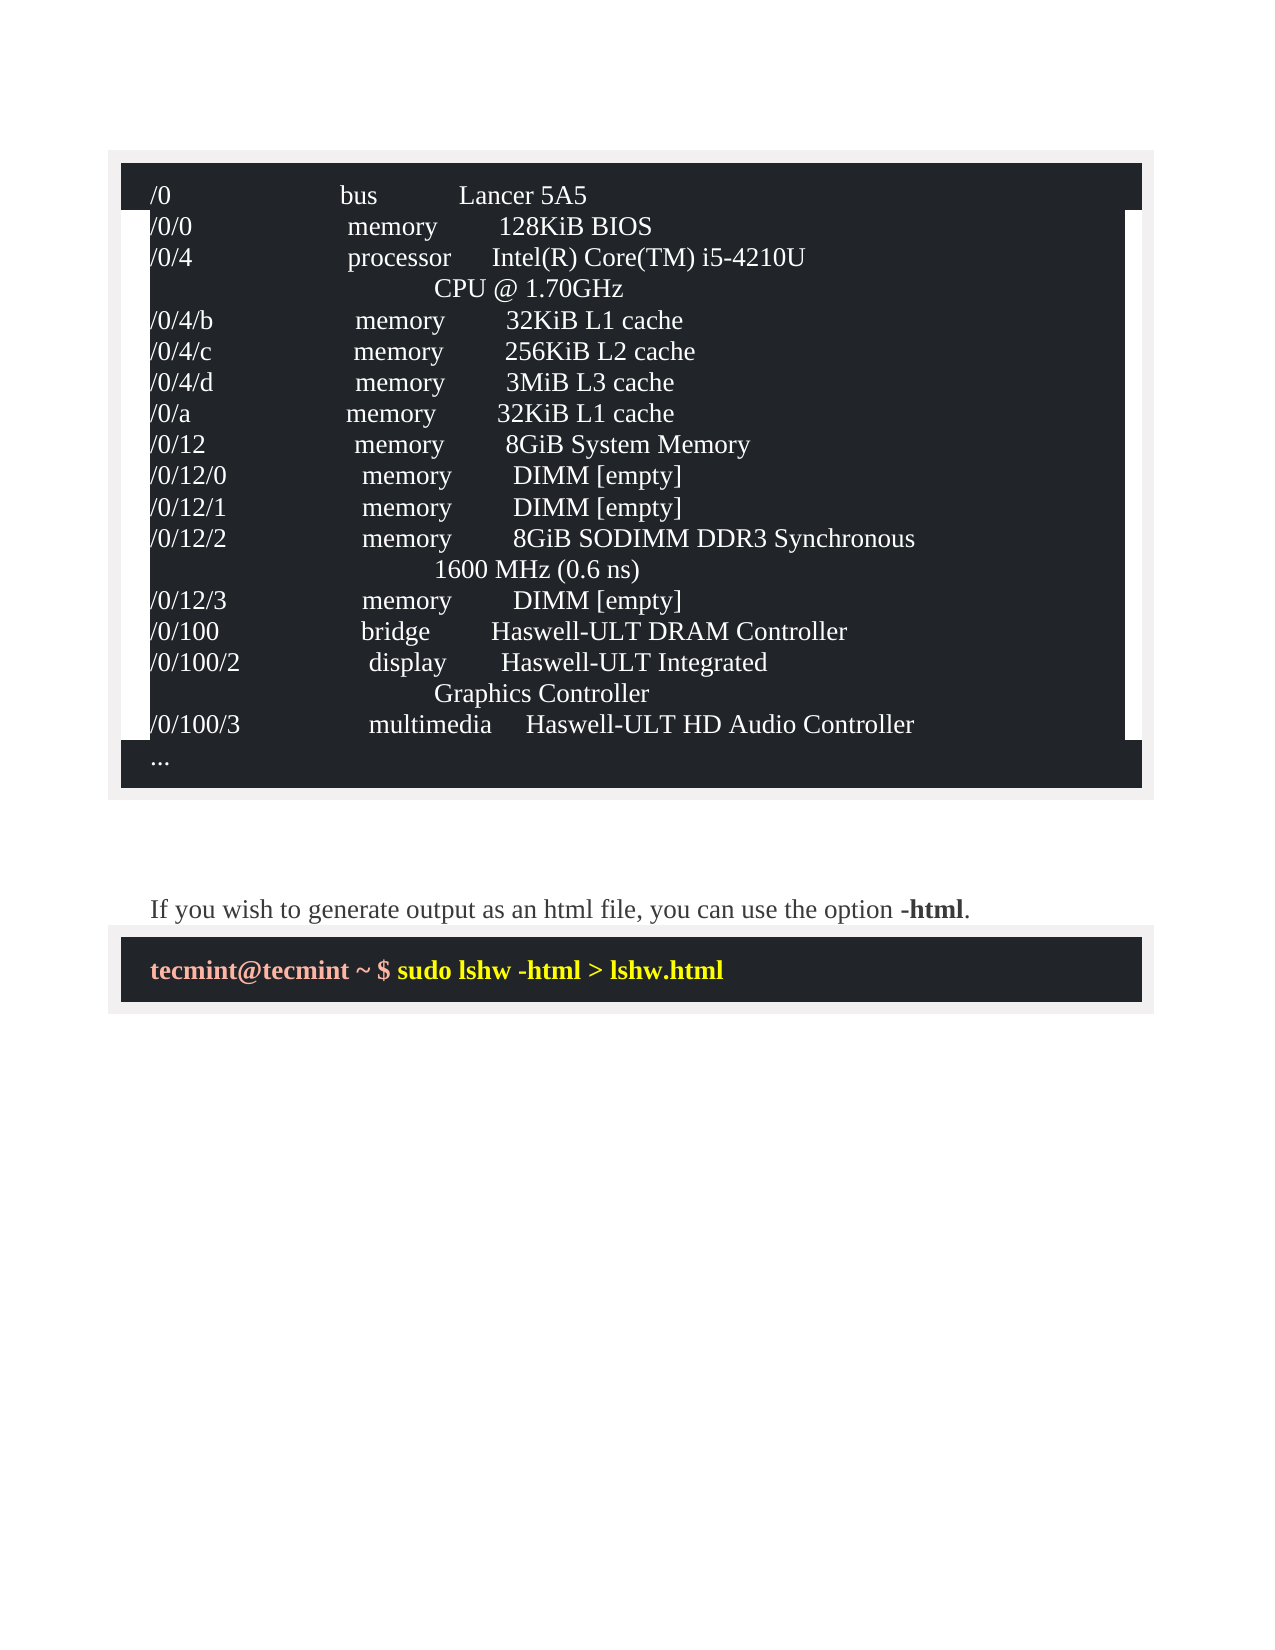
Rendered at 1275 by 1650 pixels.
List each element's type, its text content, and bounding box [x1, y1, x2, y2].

text /0/12/1 memory DIMM [empty] [150, 491, 1125, 522]
text /0/4/d memory 3MiB L3 cache [150, 366, 1125, 397]
text /0/100 bridge Haswell-ULT DRAM Controller [150, 615, 1125, 646]
text tecmint@tecmint ~ $ sudo lshw -html > lshw.html [121, 937, 1142, 1002]
text /0/12 memory 8GiB System Memory [150, 428, 1125, 459]
text /0/4 processor Intel(R) Core(TM) i5-4210U [150, 241, 1125, 273]
text /0/4/c memory 256KiB L2 cache [150, 335, 1125, 366]
text /0/12/3 memory DIMM [empty] [150, 584, 1125, 615]
text /0 bus Lancer 5A5 [121, 163, 1142, 210]
text CPU @ 1.70GHz [150, 273, 1125, 304]
text /0/a memory 32KiB L1 cache [150, 397, 1125, 428]
text ... [121, 711, 1142, 788]
text /0/4/b memory 32KiB L1 cache [150, 304, 1125, 335]
text If you wish to generate output as an html file, you can use the option -html. [150, 893, 1125, 925]
text /0/12/0 memory DIMM [empty] [150, 459, 1125, 491]
text Graphics Controller [150, 677, 1125, 709]
text /0/0 memory 128KiB BIOS [150, 210, 1125, 241]
text /0/12/2 memory 8GiB SODIMM DDR3 Synchronous [150, 522, 1125, 553]
text /0/100/2 display Haswell-ULT Integrated [150, 646, 1125, 677]
text 1600 MHz (0.6 ns) [150, 553, 1125, 584]
